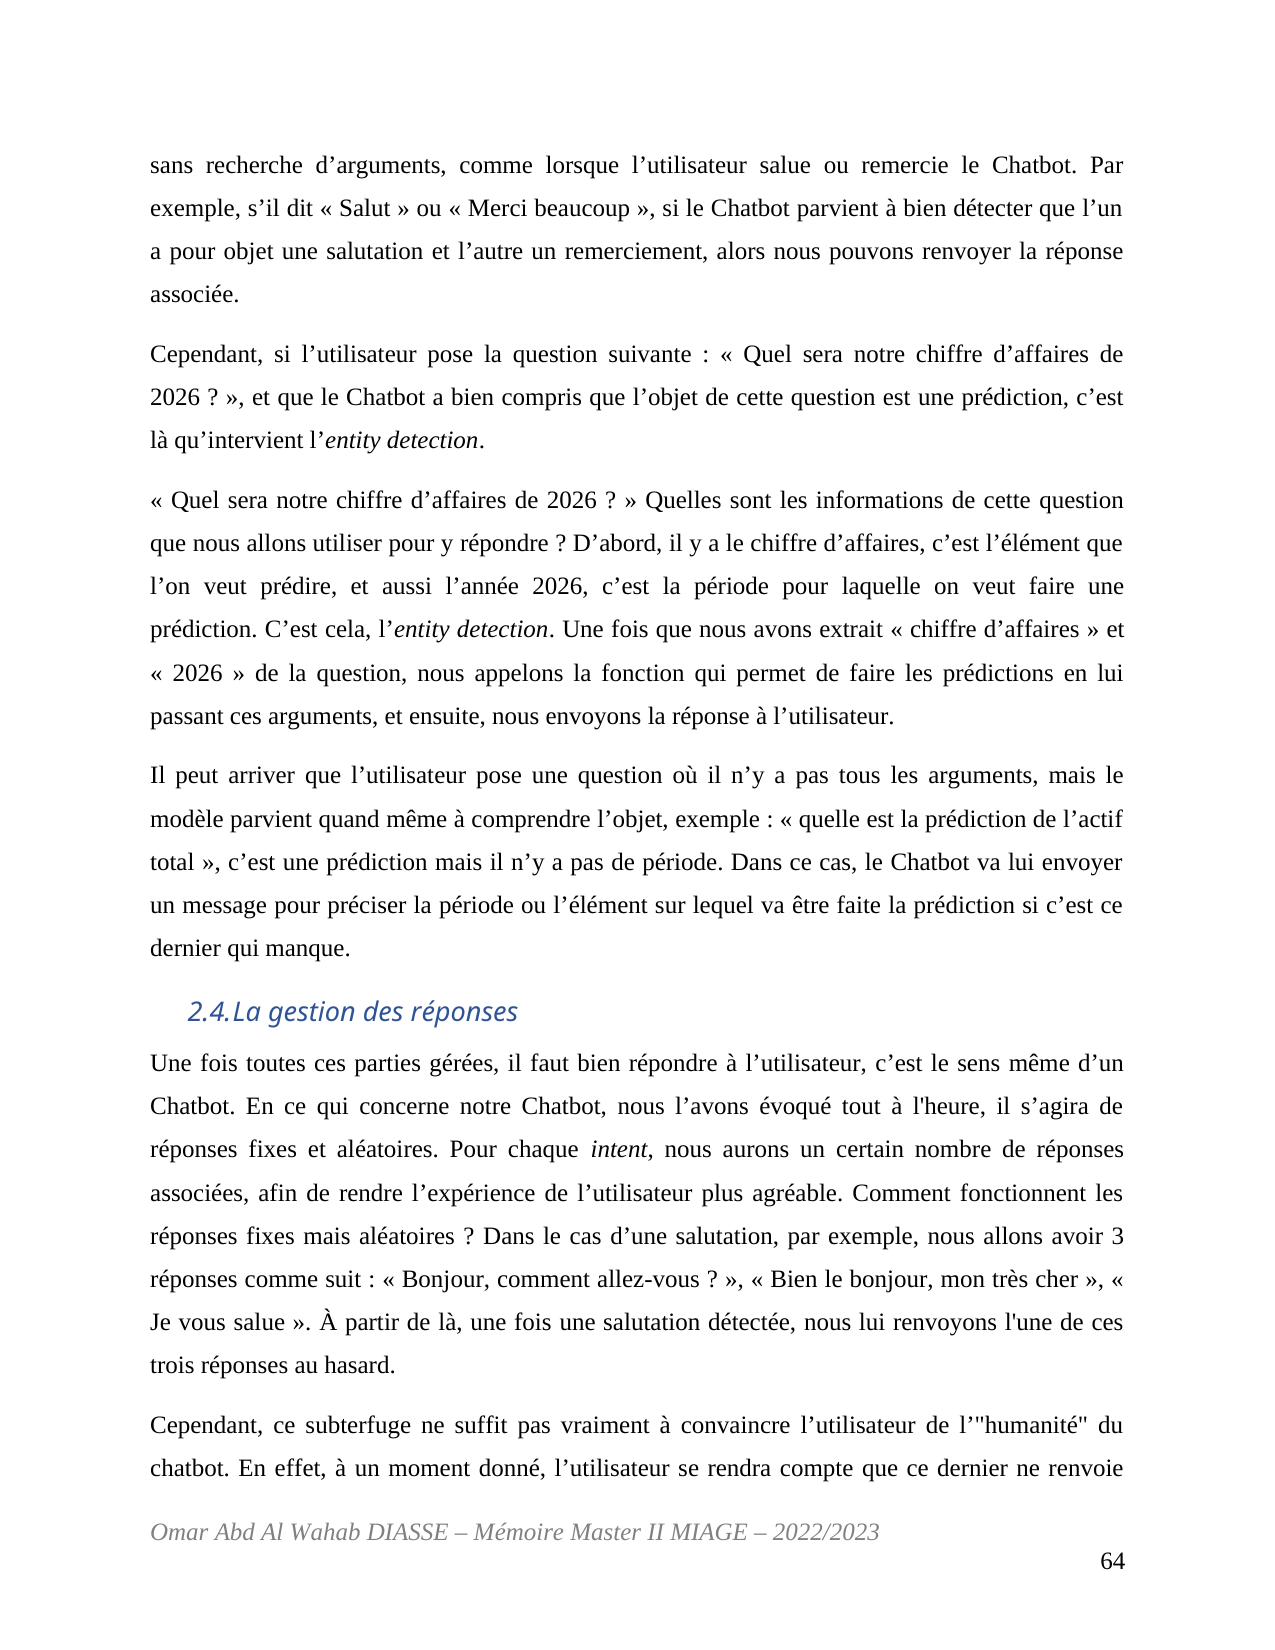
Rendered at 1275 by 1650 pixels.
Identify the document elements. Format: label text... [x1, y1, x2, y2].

subtitle La gestion des réponses [187, 993, 1125, 1030]
text Une fois toutes ces parties gérées, il faut bien répondre à l’utilisateur, c’est le sens même d’un Chatbot. En ce qui concerne notre Chatbot, nous l’avons évoqué tout à l'heure, il s’agira de réponses fixes et aléatoires. Pour chaque intent, nous aurons un certain nombre de réponses associées, afin de rendre l’expérience de l’utilisateur plus agréable. Comment fonctionnent les réponses fixes mais aléatoires ? Dans le cas d’une salutation, par exemple, nous allons avoir 3 réponses comme suit : « Bonjour, comment allez-vous ? », « Bien le bonjour, mon très cher », « Je vous salue ». À partir de là, une fois une salutation détectée, nous lui renvoyons l'une de ces trois réponses au hasard. [150, 1048, 1125, 1379]
text Cependant, si l’utilisateur pose la question suivante : « Quel sera notre chiffre d’affaires de 2026 ? », et que le Chatbot a bien compris que l’objet de cette question est une prédiction, c’est là qu’intervient l’entity detection. [150, 339, 1125, 454]
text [150, 1410, 1125, 1482]
text Il peut arriver que l’utilisateur pose une question où il n’y a pas tous les arguments, mais le modèle parvient quand même à comprendre l’objet, exemple : « quelle est la prédiction de l’actif total », c’est une prédiction mais il n’y a pas de période. Dans ce cas, le Chatbot va lui envoyer un message pour préciser la période ou l’élément sur lequel va être faite la prédiction si c’est ce dernier qui manque. [150, 761, 1125, 962]
text « Quel sera notre chiffre d’affaires de 2026 ? » Quelles sont les informations de cette question que nous allons utiliser pour y répondre ? D’abord, il y a le chiffre d’affaires, c’est l’élément que l’on veut prédire, et aussi l’année 2026, c’est la période pour laquelle on veut faire une prédiction. C’est cela, l’entity detection. Une fois que nous avons extrait « chiffre d’affaires » et « 2026 » de la question, nous appelons la fonction qui permet de faire les prédictions en lui passant ces arguments, et ensuite, nous envoyons la réponse à l’utilisateur. [150, 485, 1125, 729]
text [150, 150, 1125, 308]
